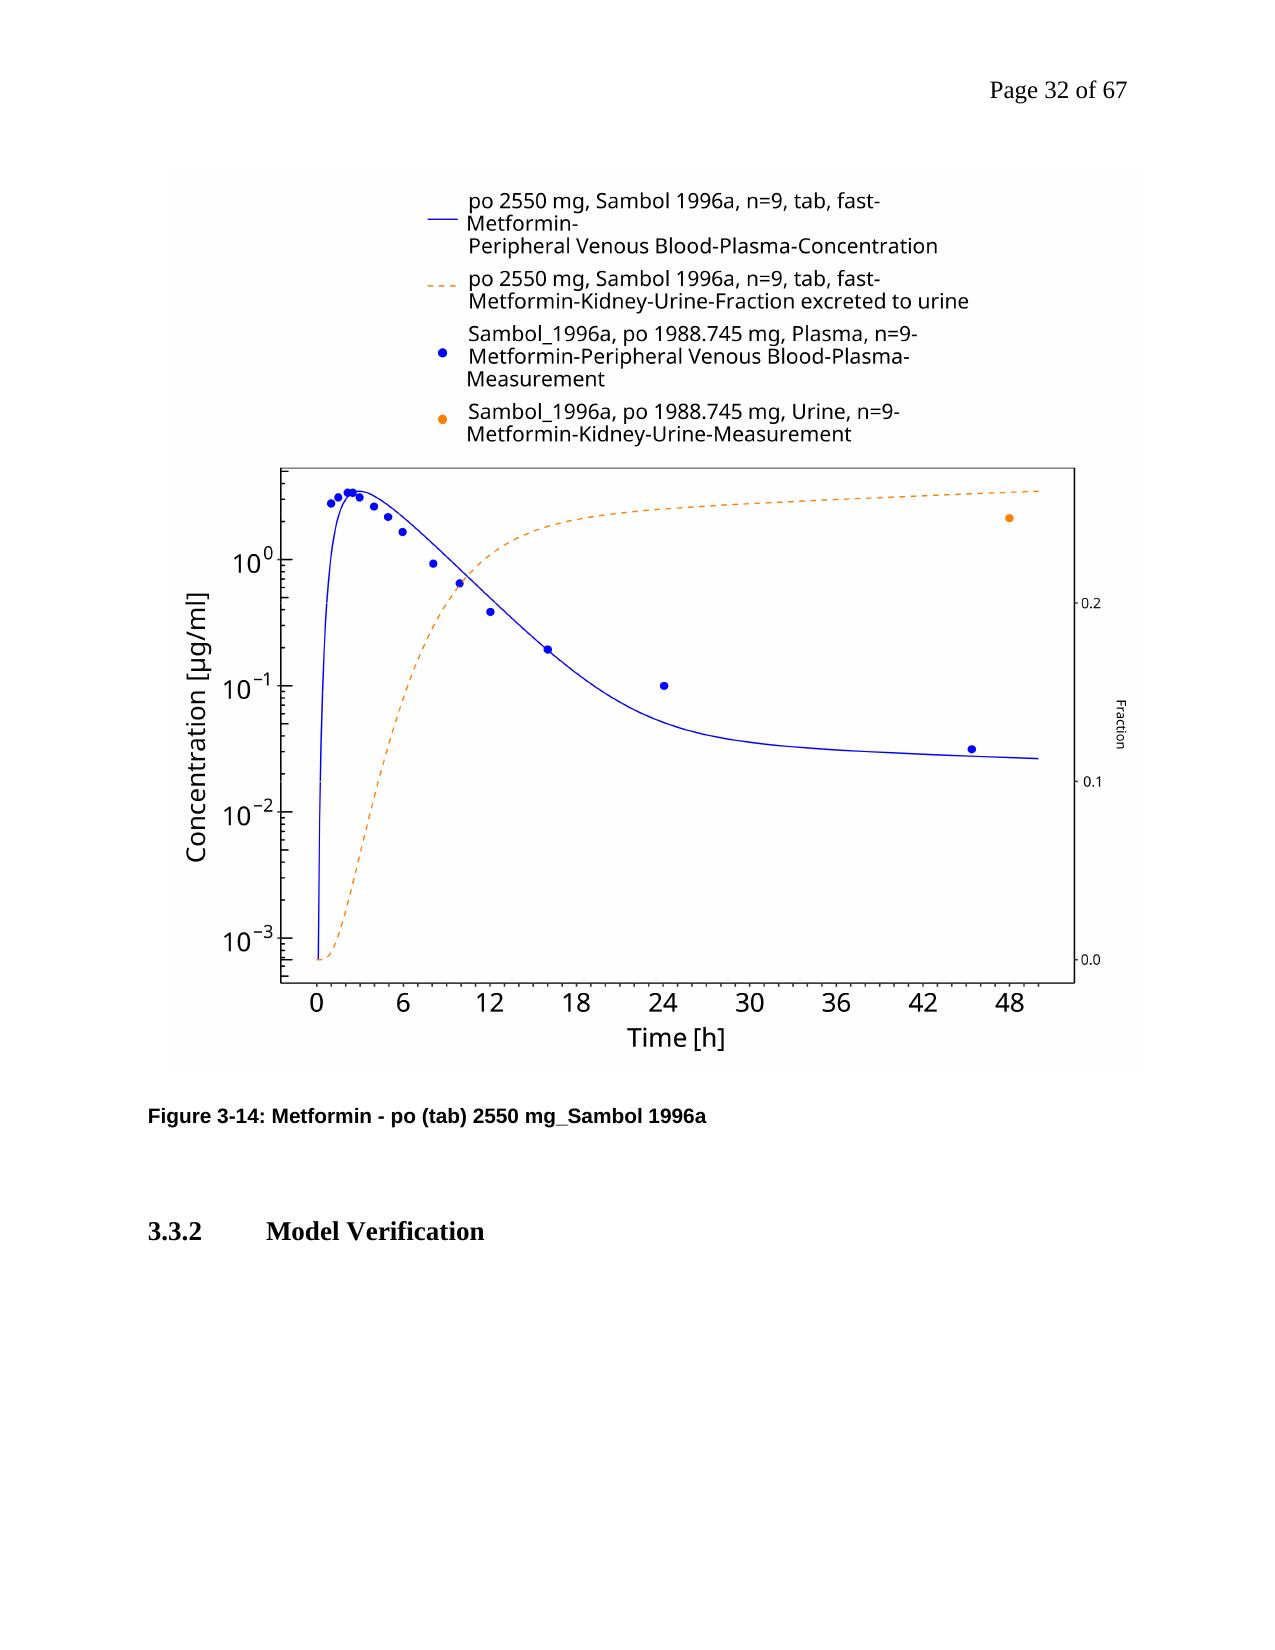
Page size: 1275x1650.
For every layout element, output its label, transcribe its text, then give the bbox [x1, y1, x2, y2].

text Figure 3-14: Metformin - po (tab) 2550 mg_Sambol 1996a [148, 1103, 1127, 1127]
subtitle Model Verification [148, 1215, 1127, 1246]
picture [166, 166, 1146, 1073]
